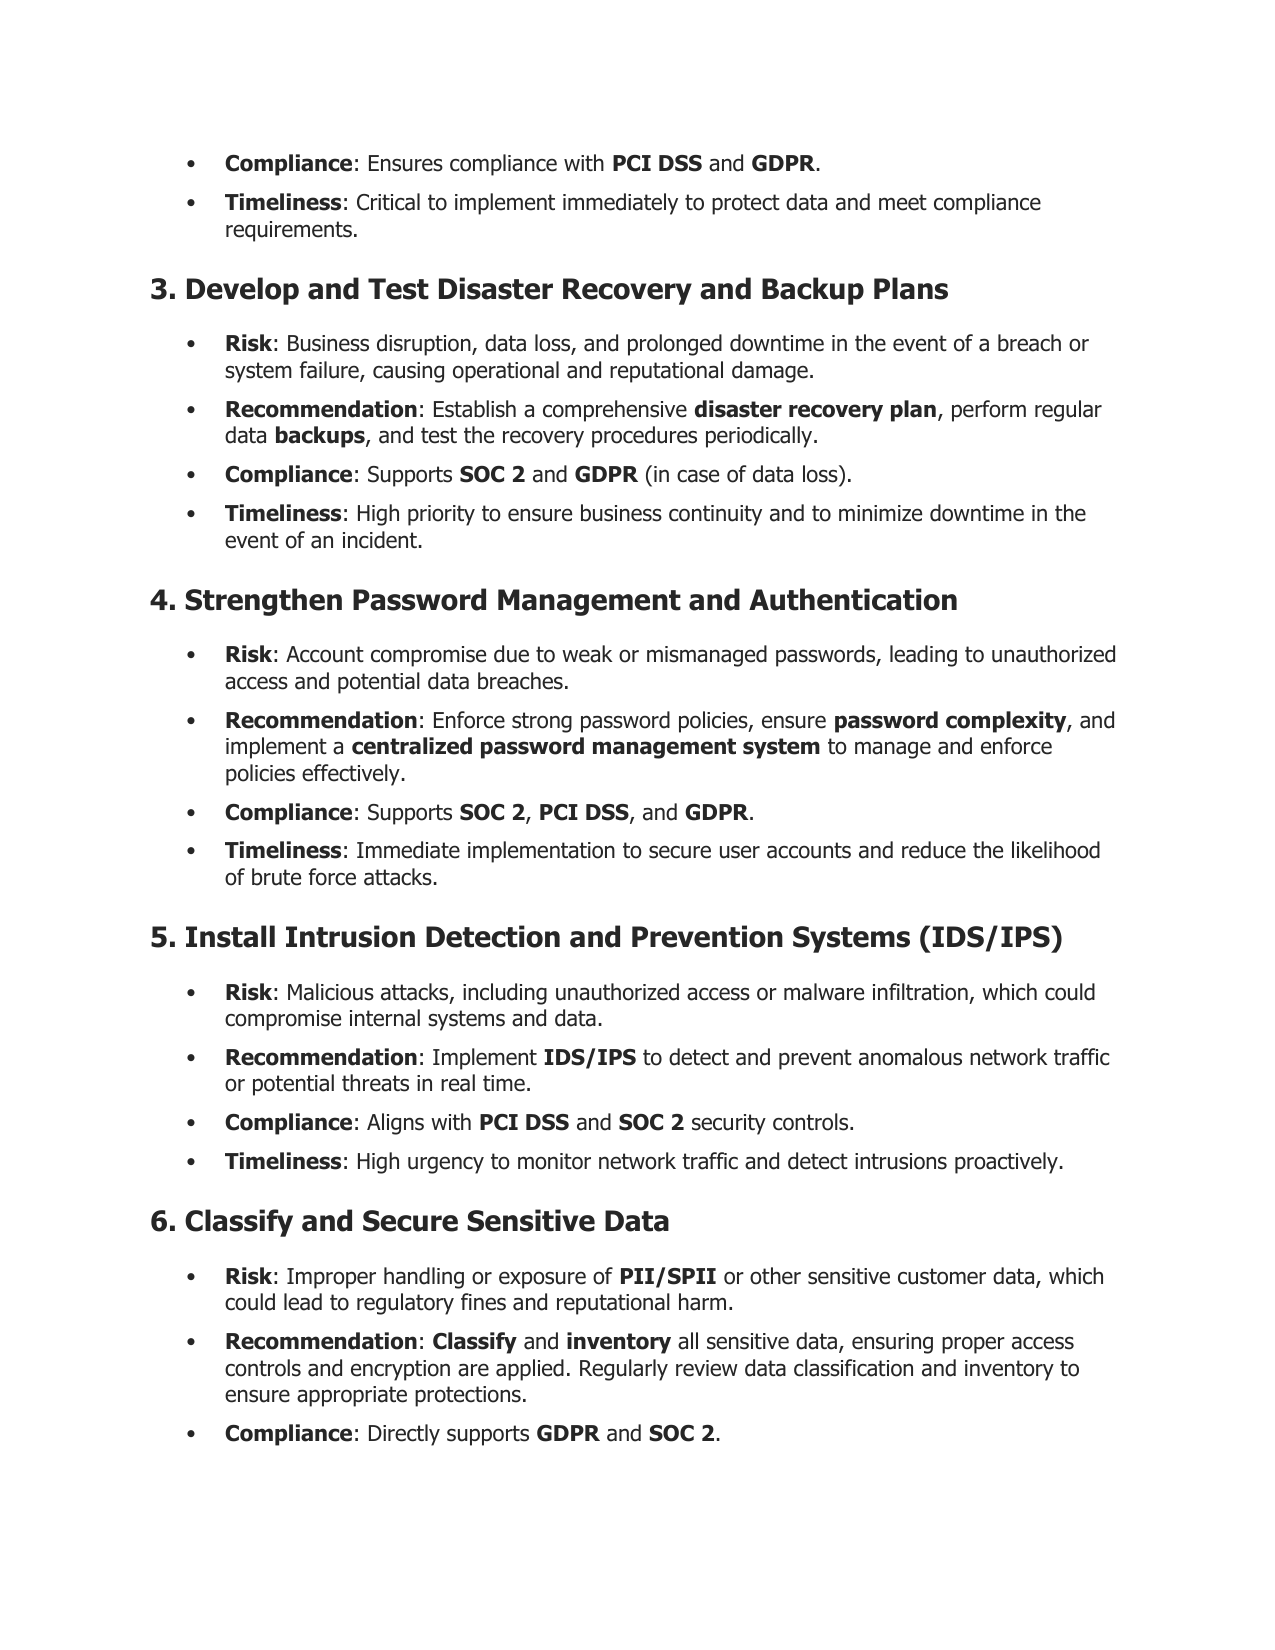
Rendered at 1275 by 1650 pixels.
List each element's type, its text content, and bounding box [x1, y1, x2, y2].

text 4. Strengthen Password Management and Authentication [150, 582, 1125, 616]
list Recommendation: Implement IDS/IPS to detect and prevent anomalous network traffic or potential threats in real time. [187, 1043, 1125, 1096]
list Compliance: Supports SOC 2, PCI DSS, and GDPR. [187, 798, 1125, 824]
list Recommendation: Classify and inventory all sensitive data, ensuring proper access controls and encryption are applied. Regularly review data classification and inventory to ensure appropriate protections. [187, 1328, 1125, 1407]
list Timeliness: Critical to implement immediately to protect data and meet compliance requirements. [187, 189, 1125, 242]
list Timeliness: High urgency to monitor network traffic and detect intrusions proactively. [187, 1148, 1125, 1174]
text 5. Install Intrusion Detection and Prevention Systems (IDS/IPS) [150, 919, 1125, 953]
list Timeliness: Immediate implementation to secure user accounts and reduce the likelihood of brute force attacks. [187, 837, 1125, 890]
list Risk: Malicious attacks, including unauthorized access or malware infiltration, which could compromise internal systems and data. [187, 978, 1125, 1031]
list Timeliness: High priority to ensure business continuity and to minimize downtime in the event of an incident. [187, 500, 1125, 553]
list Risk: Business disruption, data loss, and prolonged downtime in the event of a breach or system failure, causing operational and reputational damage. [187, 330, 1125, 383]
text 3. Develop and Test Disaster Recovery and Backup Plans [150, 271, 1125, 305]
list Risk: Account compromise due to weak or mismanaged passwords, leading to unauthorized access and potential data breaches. [187, 641, 1125, 694]
list Recommendation: Establish a comprehensive disaster recovery plan, perform regular data backups, and test the recovery procedures periodically. [187, 395, 1125, 448]
text 6. Classify and Secure Sensitive Data [150, 1203, 1125, 1237]
list Compliance: Aligns with PCI DSS and SOC 2 security controls. [187, 1109, 1125, 1135]
list Compliance: Ensures compliance with PCI DSS and GDPR. [187, 150, 1125, 176]
list Compliance: Supports SOC 2 and GDPR (in case of data loss). [187, 461, 1125, 487]
list Recommendation: Enforce strong password policies, ensure password complexity, and implement a centralized password management system to manage and enforce policies effectively. [187, 706, 1125, 786]
list Risk: Improper handling or exposure of PII/SPII or other sensitive customer data, which could lead to regulatory fines and reputational harm. [187, 1262, 1125, 1315]
list Compliance: Directly supports GDPR and SOC 2. [187, 1420, 1125, 1446]
